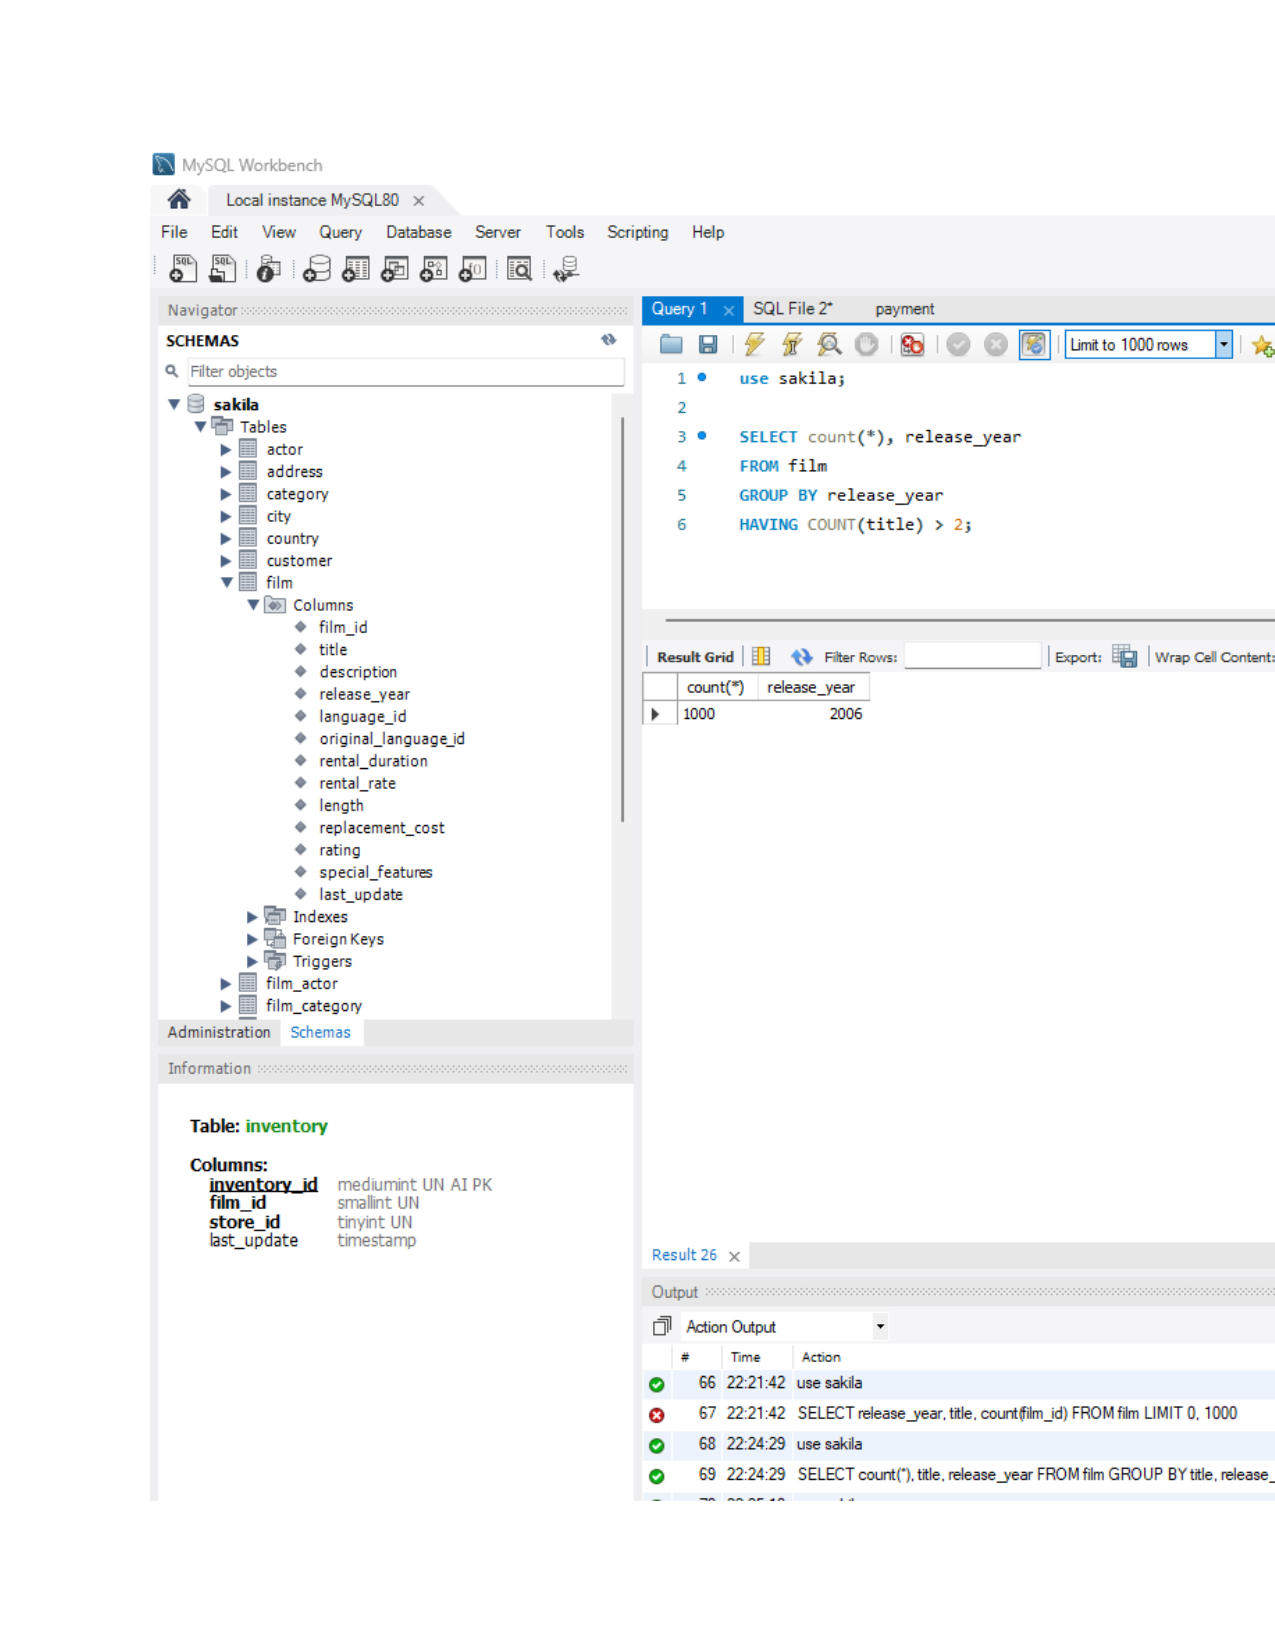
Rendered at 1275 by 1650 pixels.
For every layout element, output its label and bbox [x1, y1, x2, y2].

picture [150, 150, 1275, 1501]
